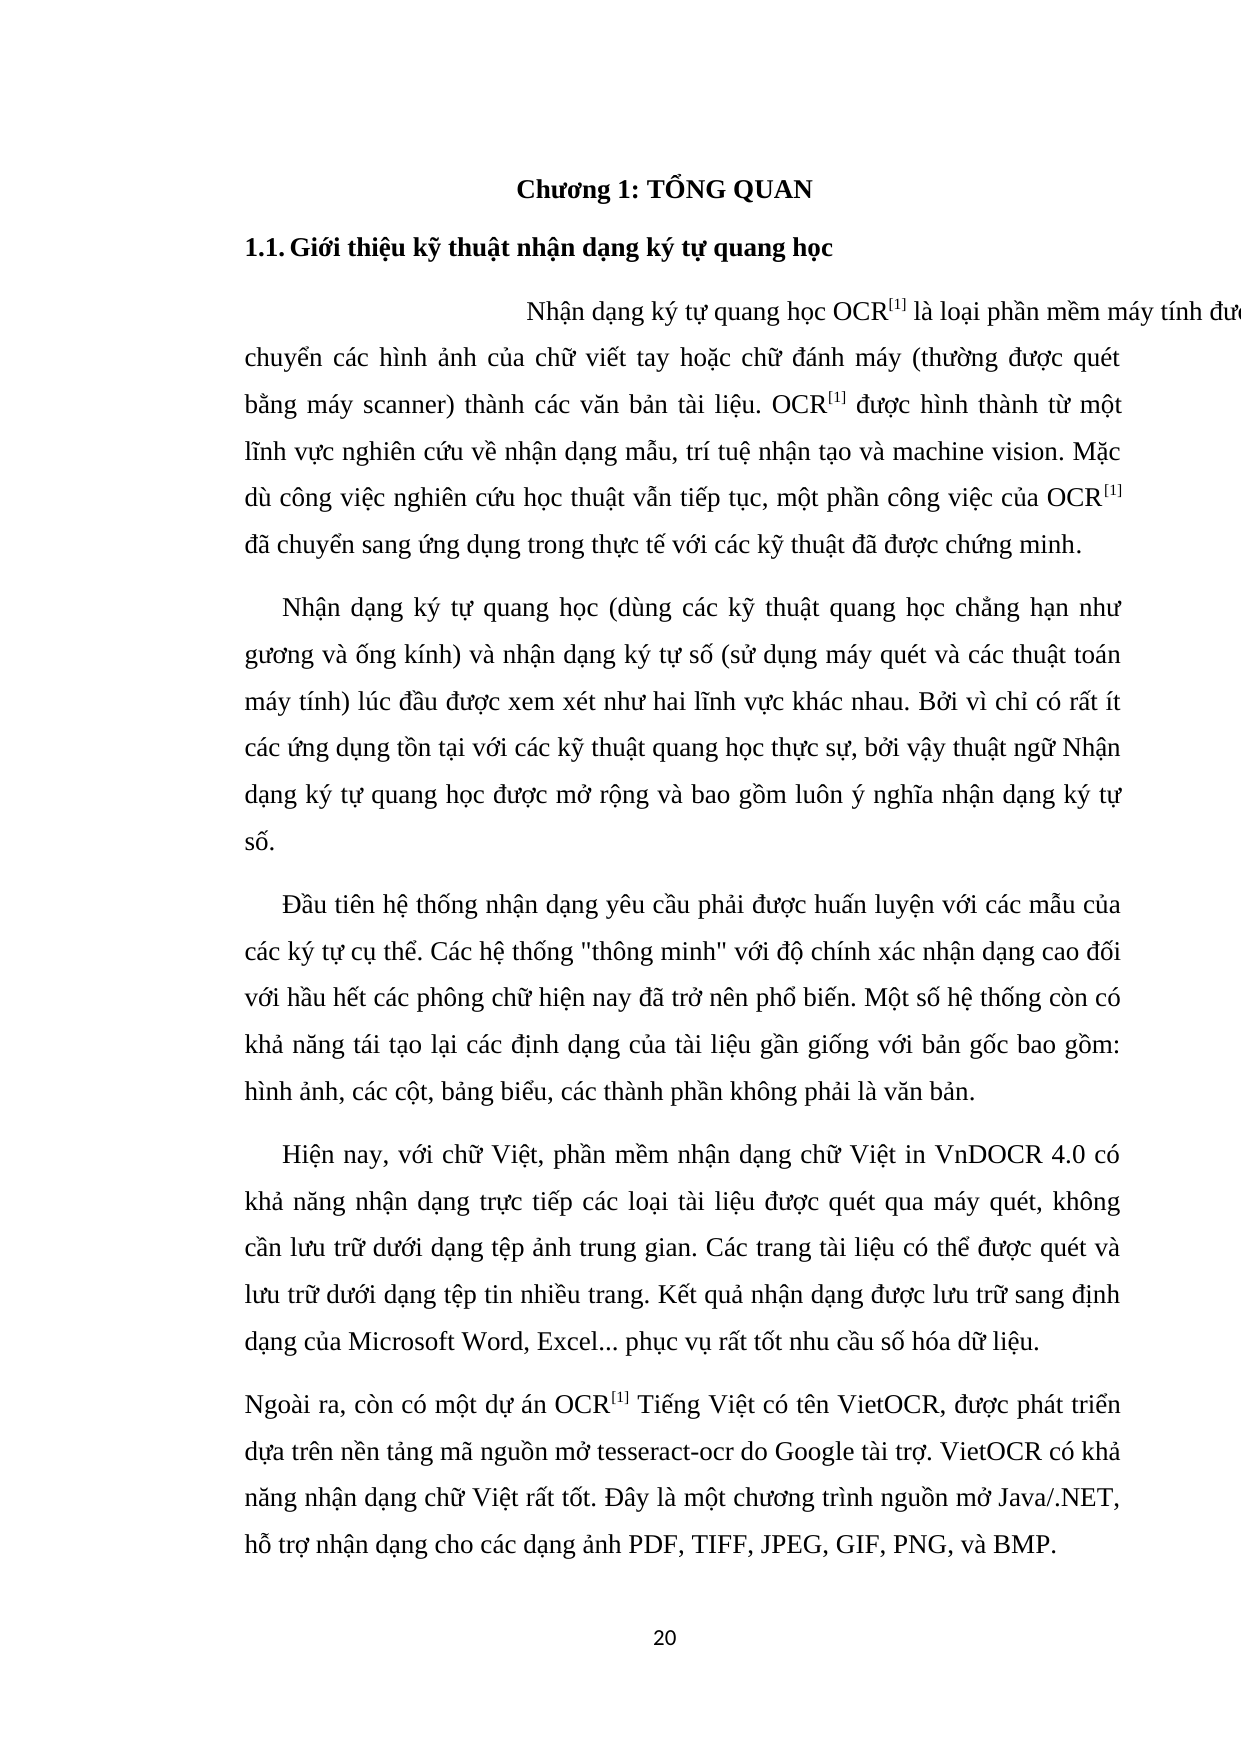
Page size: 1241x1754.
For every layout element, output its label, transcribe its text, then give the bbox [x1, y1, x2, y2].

subtitle Chương 1: TỔNG QUAN [207, 173, 1122, 204]
text Ngoài ra, còn có một dự án OCR[1] Tiếng Việt có tên VietOCR, được phát triển dựa trên nền tảng mã nguồn mở tesseract-ocr do Google tài trợ. VietOCR có khả năng nhận dạng chữ Việt rất tốt. Đây là một chương trình nguồn mở Java/.NET, hỗ trợ nhận dạng cho các dạng ảnh PDF, TIFF, JPEG, GIF, PNG, và BMP. [244, 1388, 1122, 1559]
text Nhận dạng ký tự quang học (dùng các kỹ thuật quang học chẳng hạn như gương và ống kính) và nhận dạng ký tự số (sử dụng máy quét và các thuật toán máy tính) lúc đầu được xem xét như hai lĩnh vực khác nhau. Bởi vì chỉ có rất ít các ứng dụng tồn tại với các kỹ thuật quang học thực sự, bởi vậy thuật ngữ Nhận dạng ký tự quang học được mở rộng và bao gồm luôn ý nghĩa nhận dạng ký tự số. [244, 591, 1122, 856]
text Đầu tiên hệ thống nhận dạng yêu cầu phải được huấn luyện với các mẫu của các ký tự cụ thể. Các hệ thống "thông minh" với độ chính xác nhận dạng cao đối với hầu hết các phông chữ hiện nay đã trở nên phổ biến. Một số hệ thống còn có khả năng tái tạo lại các định dạng của tài liệu gần giống với bản gốc bao gồm: hình ảnh, các cột, bảng biểu, các thành phần không phải là văn bản. [244, 888, 1122, 1106]
text Nhận dạng ký tự quang học OCR[1] là loại phần mềm máy tính được tạo ra để chuyển các hình ảnh của chữ viết tay hoặc chữ đánh máy (thường được quét bằng máy scanner) thành các văn bản tài liệu. OCR[1] được hình thành từ một lĩnh vực nghiên cứu về nhận dạng mẫu, trí tuệ nhận tạo và machine vision. Mặc dù công việc nghiên cứu học thuật vẫn tiếp tục, một phần công việc của OCR[1] đã chuyển sang ứng dụng trong thực tế với các kỹ thuật đã được chứng minh. [244, 294, 1122, 559]
text Hiện nay, với chữ Việt, phần mềm nhận dạng chữ Việt in VnDOCR 4.0 có khả năng nhận dạng trực tiếp các loại tài liệu được quét qua máy quét, không cần lưu trữ dưới dạng tệp ảnh trung gian. Các trang tài liệu có thể được quét và lưu trữ dưới dạng tệp tin nhiều trang. Kết quả nhận dạng được lưu trữ sang định dạng của Microsoft Word, Excel... phục vụ rất tốt nhu cầu số hóa dữ liệu. [244, 1138, 1122, 1356]
list Giới thiệu kỹ thuật nhận dạng ký tự quang học [244, 231, 1122, 262]
